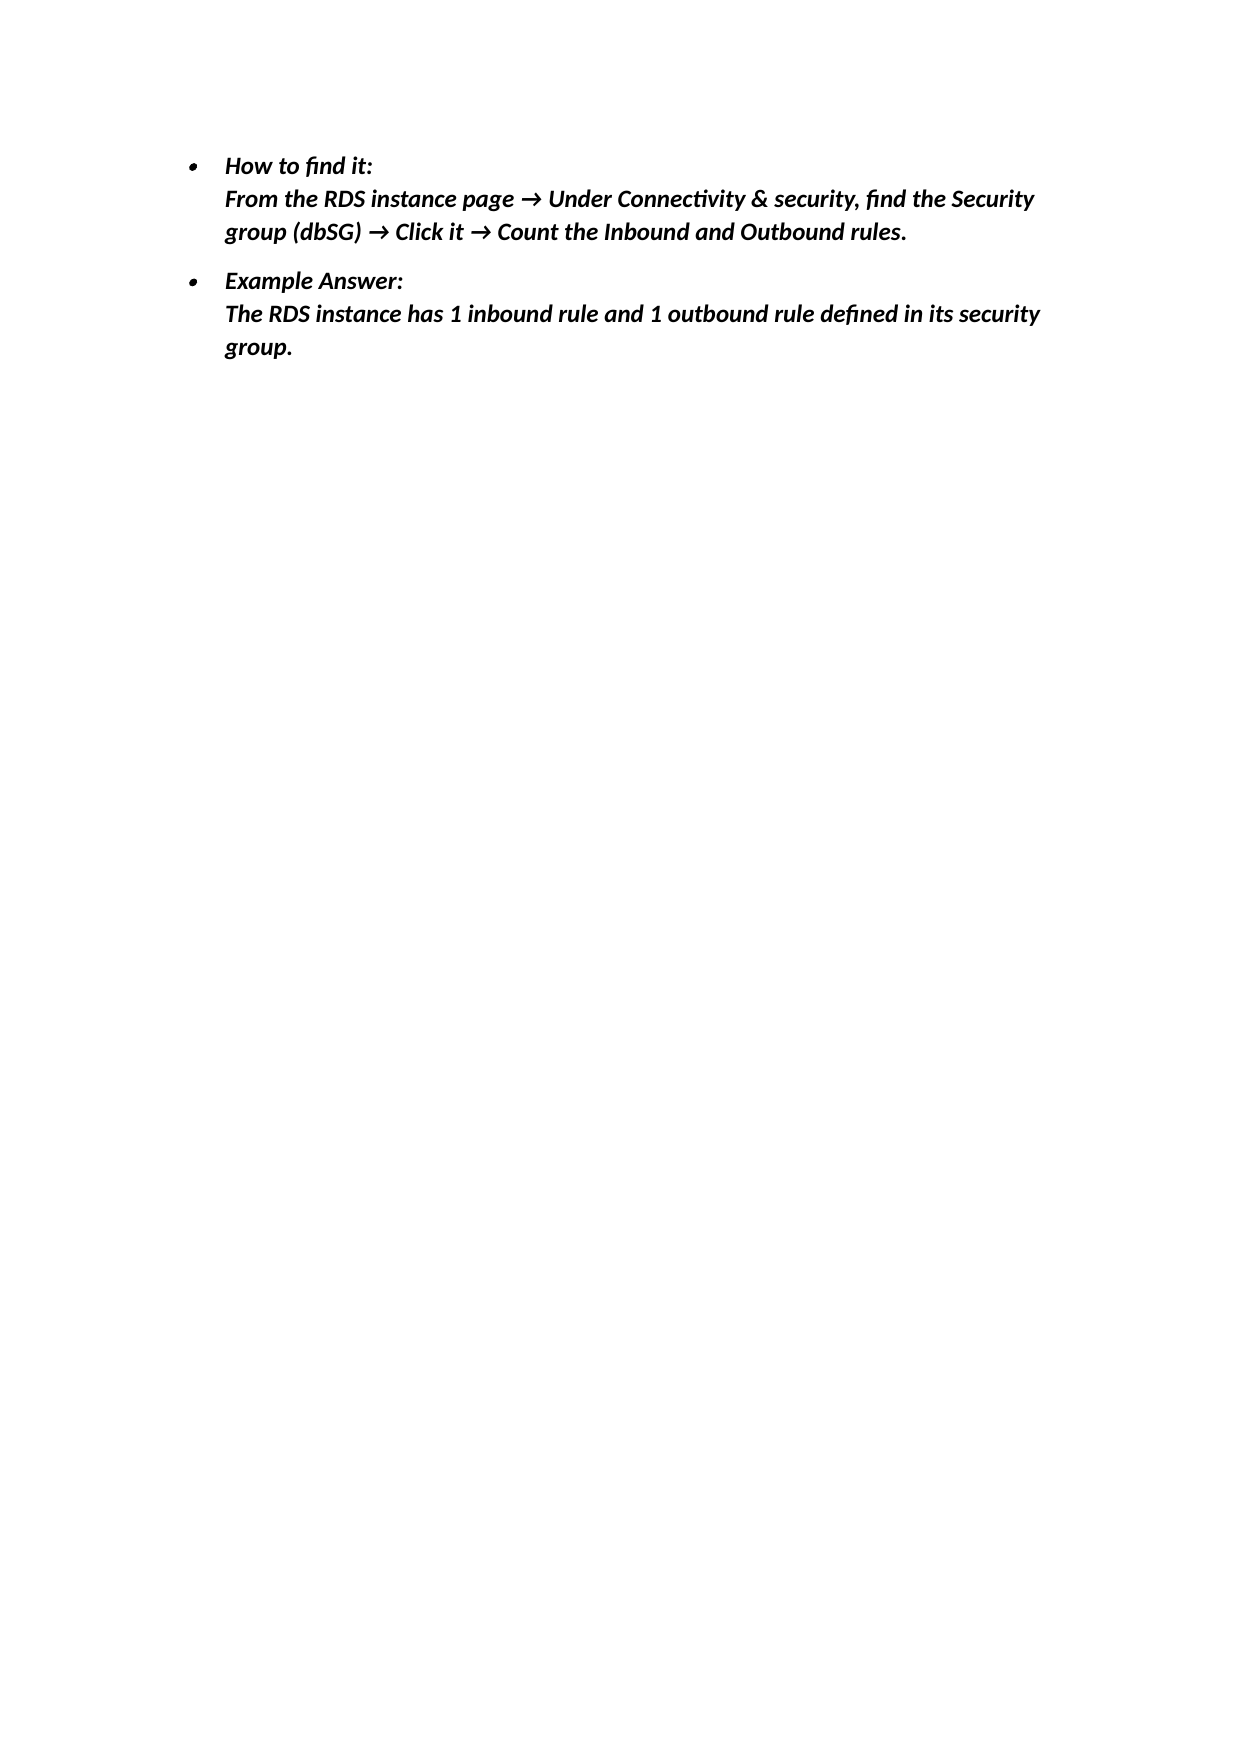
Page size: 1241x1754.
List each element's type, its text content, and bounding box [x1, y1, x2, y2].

list How to find it: From the RDS instance page → Under Connectivity & security, find the Security group (dbSG) → Click it → Count the Inbound and Outbound rules. [187, 150, 1090, 246]
list Example Answer: The RDS instance has 1 inbound rule and 1 outbound rule defined in its security group. [187, 265, 1090, 362]
